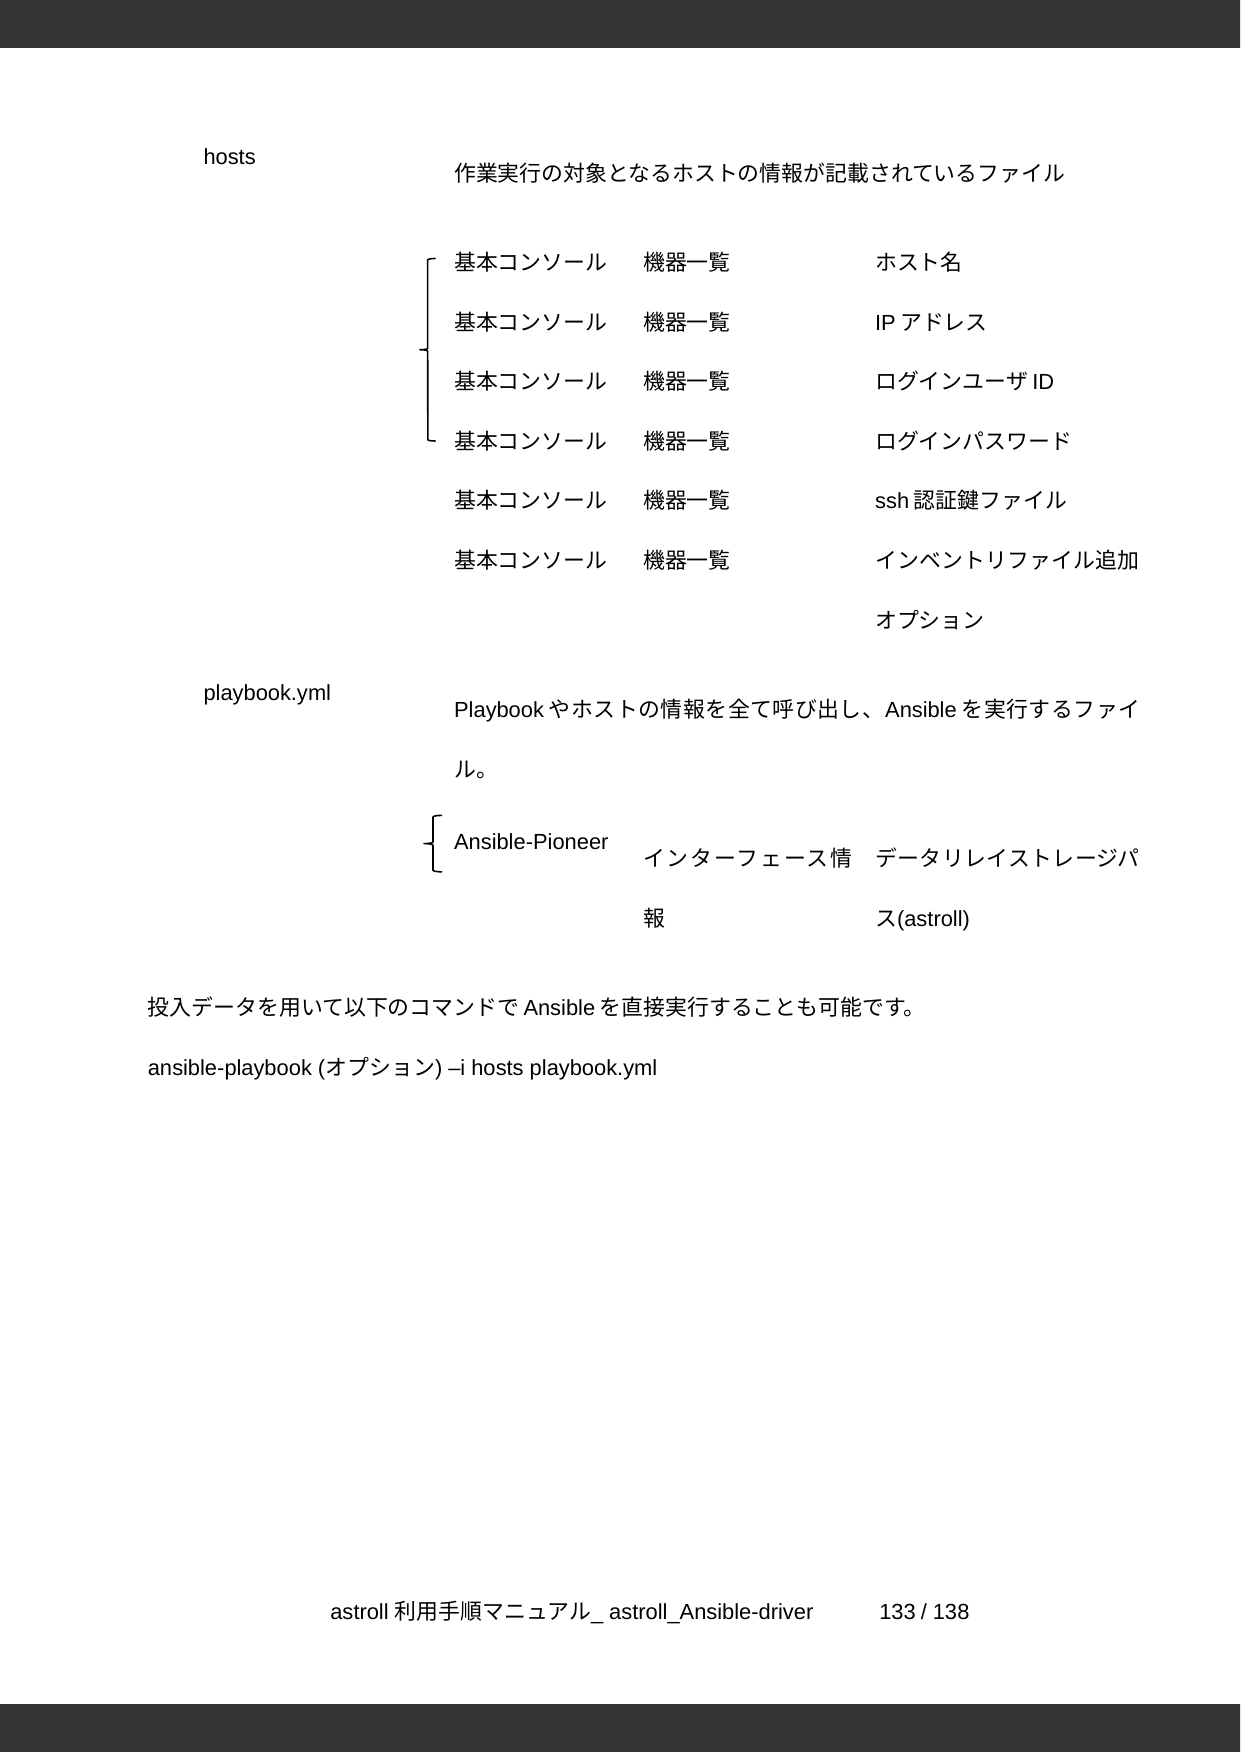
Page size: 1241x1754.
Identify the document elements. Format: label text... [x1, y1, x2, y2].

text 投入データを用いて以下のコマンドでAnsibleを直接実行することも可能です。 [148, 976, 1152, 1036]
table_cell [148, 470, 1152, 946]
text ansible-playbook (オプション) –i hosts playbook.yml [148, 1036, 1152, 1095]
picture [0, 0, 1241, 48]
picture [0, 1704, 1241, 1752]
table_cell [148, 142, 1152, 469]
